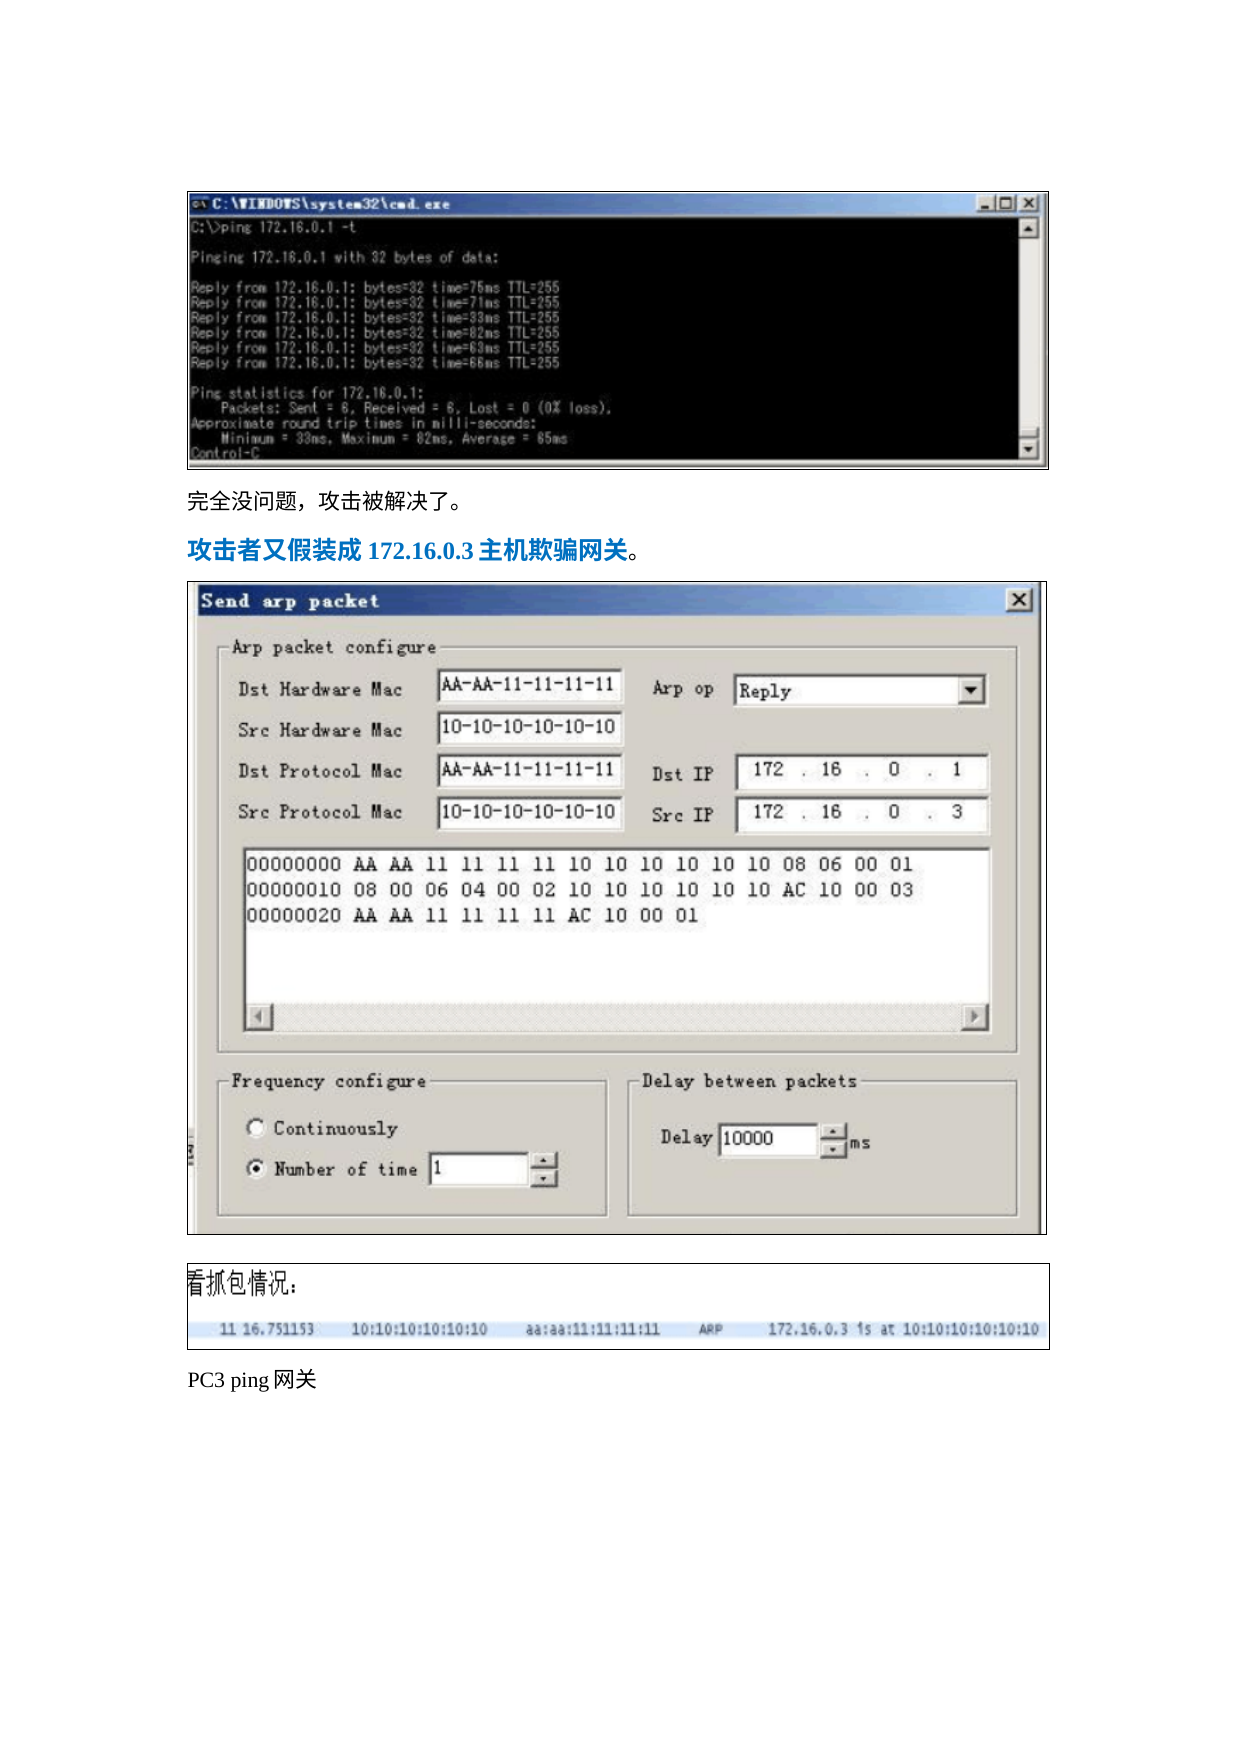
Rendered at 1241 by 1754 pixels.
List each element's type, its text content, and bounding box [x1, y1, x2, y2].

picture [188, 582, 1046, 1234]
text 攻击者又假装成172.16.0.3主机欺骗网关。 [187, 516, 1122, 581]
text PC3 ping网关 [187, 1361, 1122, 1394]
picture [188, 192, 1048, 469]
text 完全没问题，攻击被解决了。 [187, 484, 1122, 516]
picture [188, 1264, 1049, 1349]
